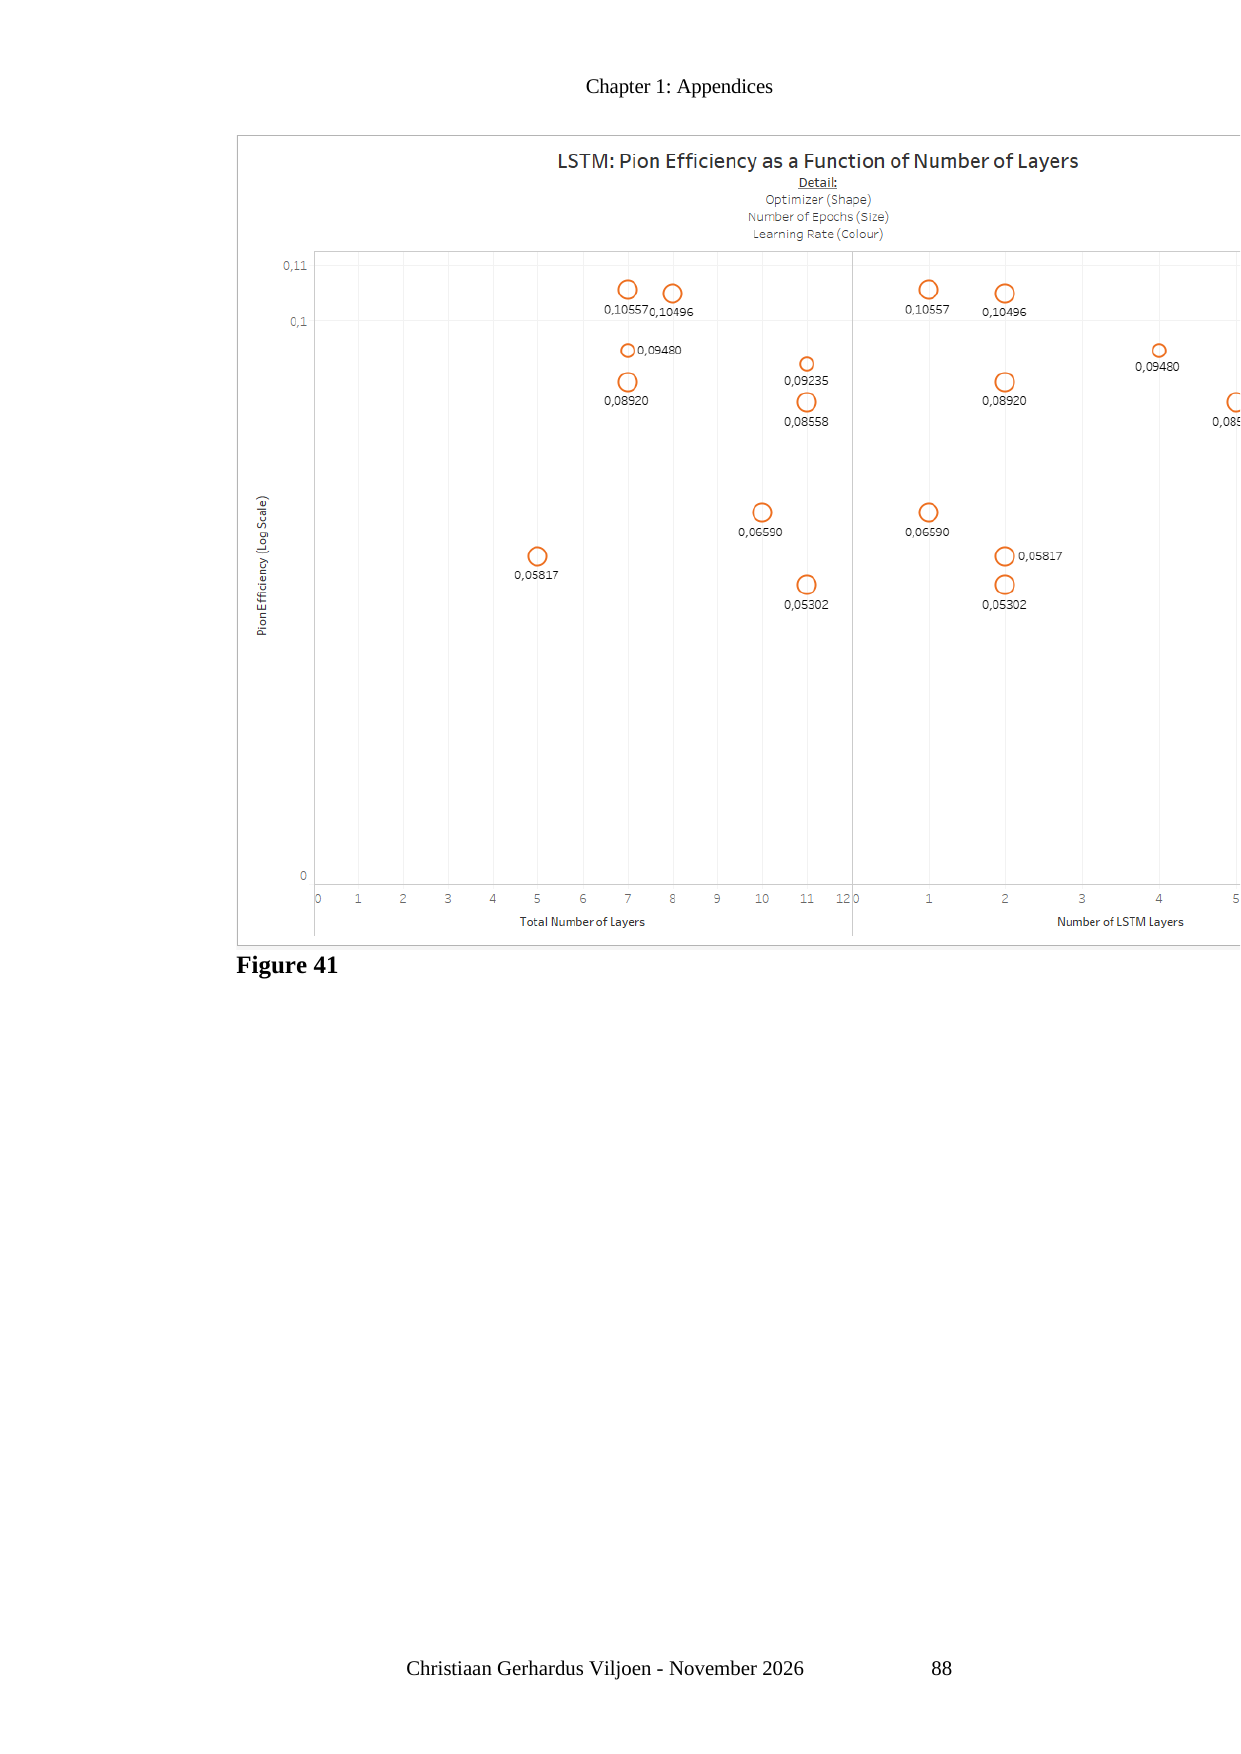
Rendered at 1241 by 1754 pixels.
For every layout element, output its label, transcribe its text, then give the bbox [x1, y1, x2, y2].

picture [236, 135, 1241, 950]
